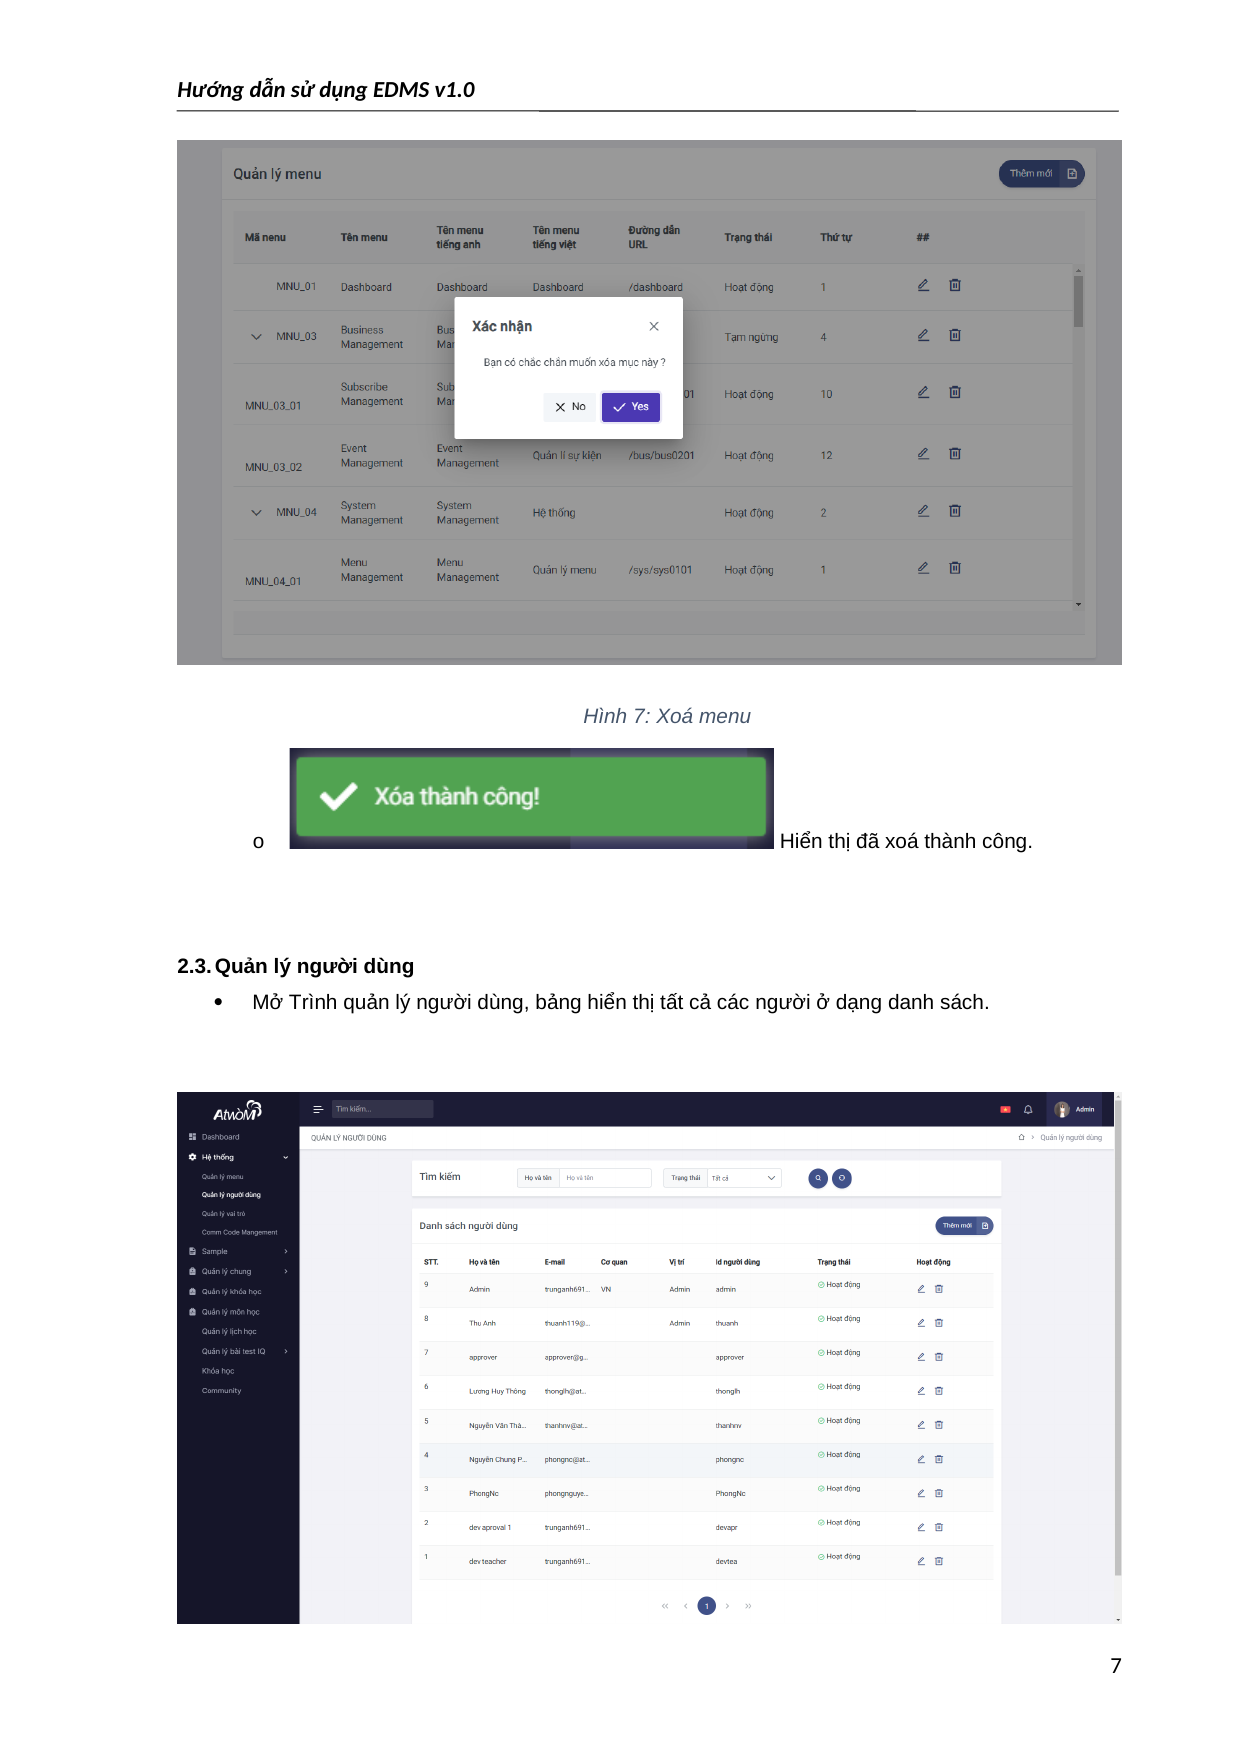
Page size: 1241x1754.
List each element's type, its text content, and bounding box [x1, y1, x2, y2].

list Mở Trình quản lý người dùng, bảng hiển thị tất cả các người ở dạng danh sách. [214, 989, 1122, 1013]
picture [177, 1092, 1122, 1624]
text Hình 2.2.6 : Xoá menu [214, 704, 1122, 728]
list Quản lý người dùng [177, 953, 1122, 977]
picture [289, 748, 774, 849]
picture [177, 140, 1122, 665]
